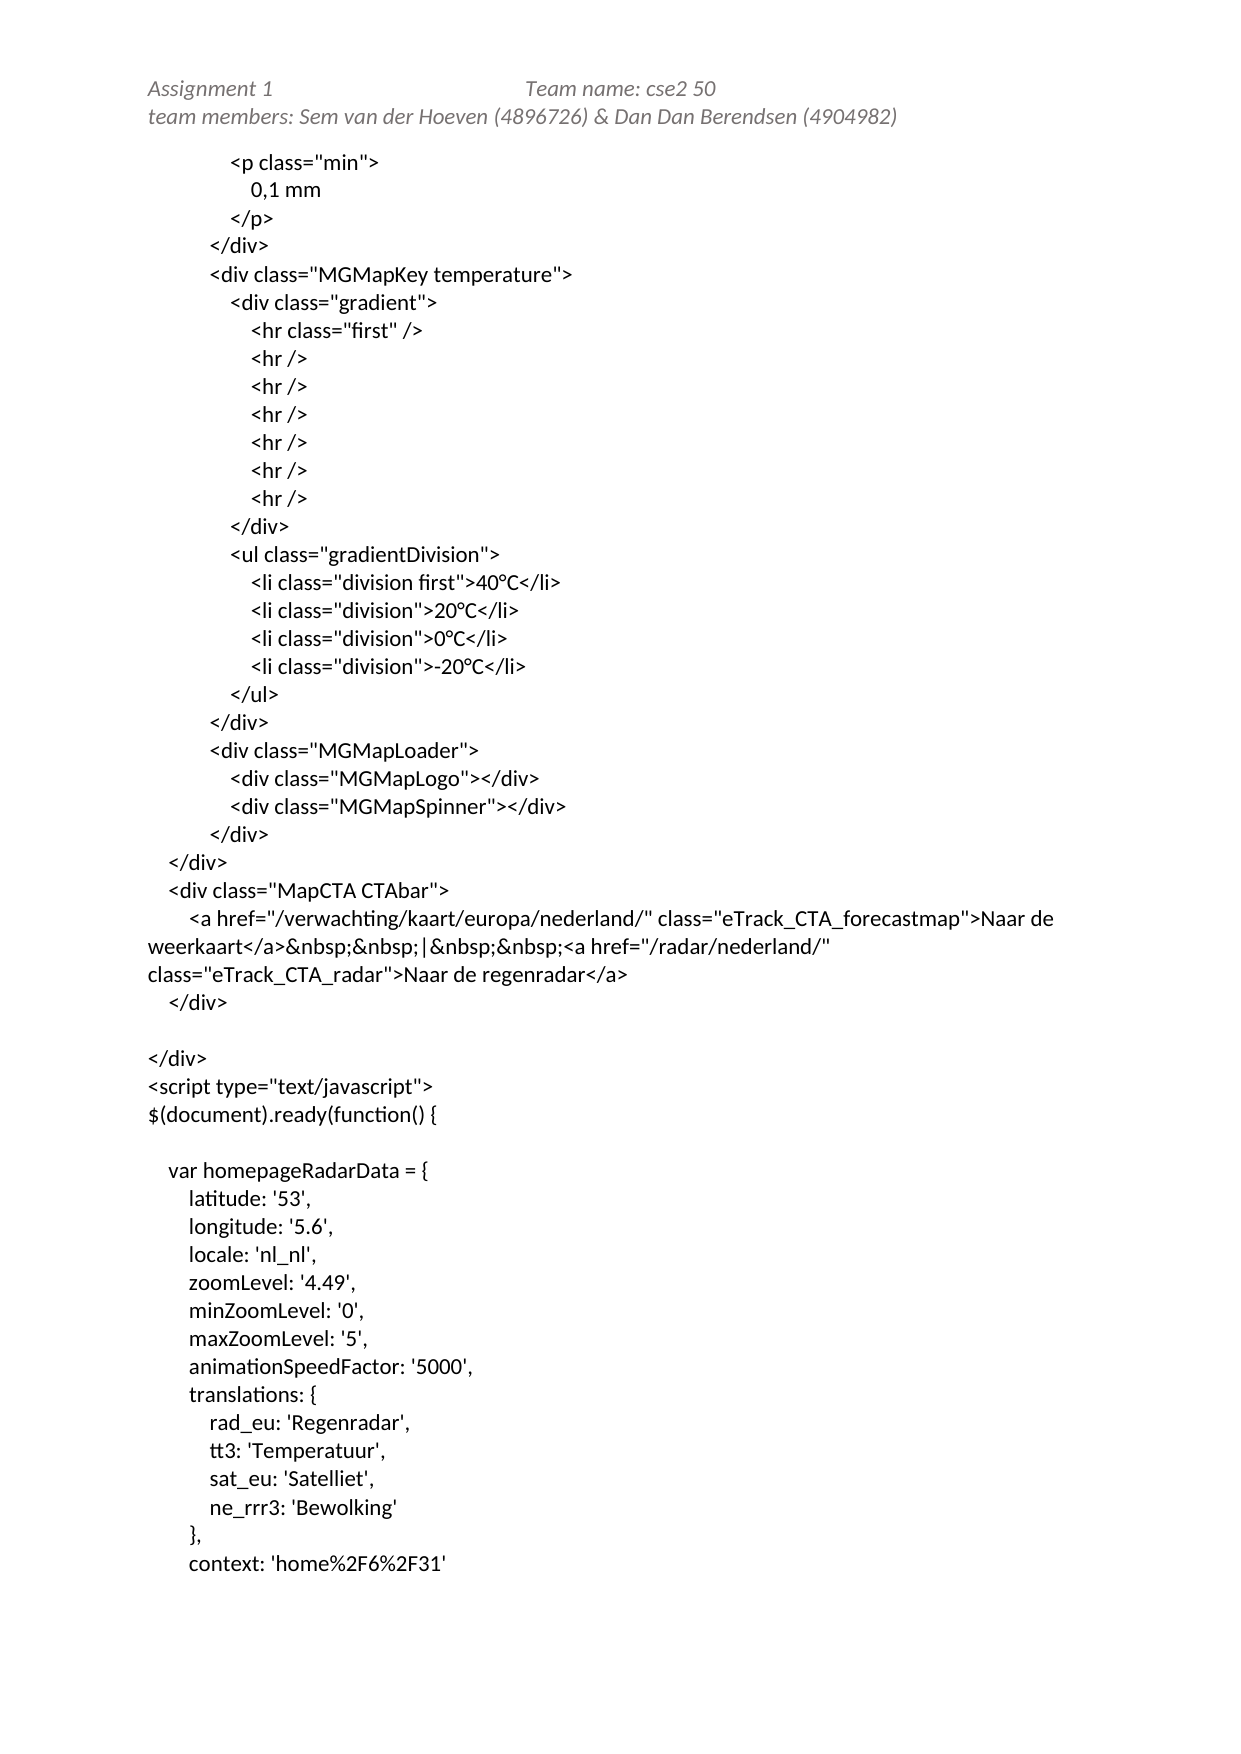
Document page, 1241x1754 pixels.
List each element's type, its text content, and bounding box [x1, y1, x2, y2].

text </div> [148, 232, 1093, 260]
text <script type="text/javascript"> [148, 1072, 1093, 1100]
text animationSpeedFactor: '5000', [148, 1352, 1093, 1381]
text </p> [148, 204, 1093, 232]
text <li class="division">-20°C</li> [148, 652, 1093, 680]
text <div class="MGMapKey temperature"> [148, 260, 1093, 288]
text <hr /> [148, 372, 1093, 400]
text <hr /> [148, 344, 1093, 372]
text <div class="MGMapLogo"></div> [148, 764, 1093, 792]
text <li class="division first">40°C</li> [148, 568, 1093, 596]
text <hr /> [148, 484, 1093, 512]
text </ul> [148, 680, 1093, 708]
text <hr /> [148, 456, 1093, 484]
text context: 'home%2F6%2F31' [148, 1549, 1093, 1577]
text <div class="MGMapSpinner"></div> [148, 792, 1093, 820]
text <hr /> [148, 400, 1093, 428]
text <hr /> [148, 428, 1093, 456]
text <div class="gradient"> [148, 288, 1093, 316]
text $(document).ready(function() { [148, 1100, 1093, 1128]
text sat_eu: 'Satelliet', [148, 1464, 1093, 1493]
text }, [148, 1521, 1093, 1549]
text ne_rrr3: 'Bewolking' [148, 1493, 1093, 1521]
text 0,1 mm [148, 176, 1093, 204]
text latitude: '53', [148, 1184, 1093, 1212]
text translations: { [148, 1381, 1093, 1408]
text <div class="MGMapLoader"> [148, 736, 1093, 764]
text </div> [148, 1044, 1093, 1072]
text <a href="/verwachting/kaart/europa/nederland/" class="eTrack_CTA_forecastmap">Naar de weerkaart</a>&nbsp;&nbsp;|&nbsp;&nbsp;<a href="/radar/nederland/" class="eTrack_CTA_radar">Naar de regenradar</a> [148, 904, 1093, 988]
text <li class="division">20°C</li> [148, 596, 1093, 624]
text maxZoomLevel: '5', [148, 1324, 1093, 1352]
text <ul class="gradientDivision"> [148, 540, 1093, 568]
text zoomLevel: '4.49', [148, 1268, 1093, 1296]
text </div> [148, 820, 1093, 848]
text <hr class="first" /> [148, 316, 1093, 344]
text </div> [148, 708, 1093, 736]
text tt3: 'Temperatuur', [148, 1437, 1093, 1464]
text </div> [148, 988, 1093, 1016]
text <p class="min"> [148, 148, 1093, 176]
text var homepageRadarData = { [148, 1156, 1093, 1184]
text </div> [148, 512, 1093, 540]
text </div> [148, 848, 1093, 876]
text rad_eu: 'Regenradar', [148, 1408, 1093, 1437]
text longitude: '5.6', [148, 1212, 1093, 1240]
text <li class="division">0°C</li> [148, 624, 1093, 652]
text locale: 'nl_nl', [148, 1240, 1093, 1268]
text <div class="MapCTA CTAbar"> [148, 876, 1093, 904]
text minZoomLevel: '0', [148, 1296, 1093, 1324]
